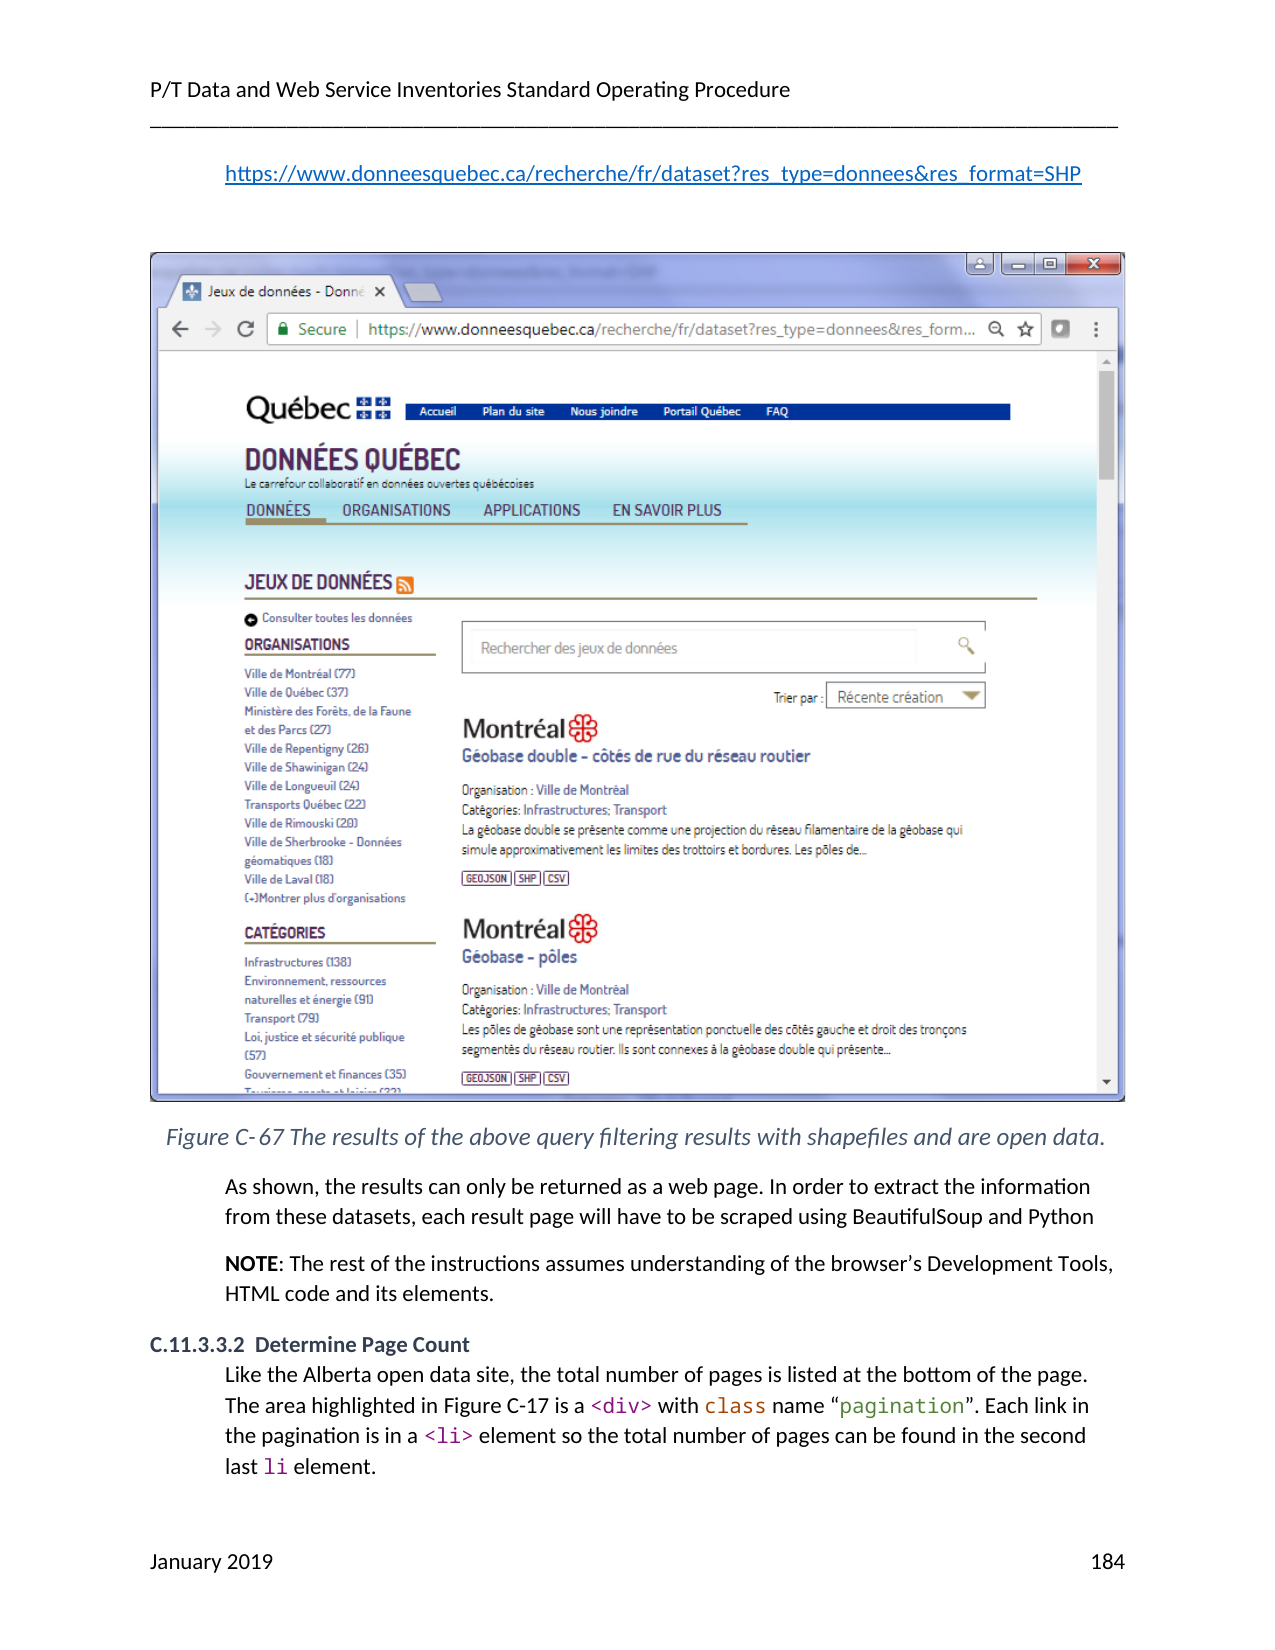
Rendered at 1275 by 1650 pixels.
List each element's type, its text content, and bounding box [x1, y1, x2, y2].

text NOTE: The rest of the instructions assumes understanding of the browser’s Development Tools, HTML code and its elements. [225, 1249, 1125, 1307]
text https://www.donneesquebec.ca/recherche/fr/dataset?res_type=donnees&res_format=SHP [225, 159, 1125, 187]
text As shown, the results can only be returned as a web page. In order to extract the information from these datasets, each result page will have to be scraped using BeautifulSoup and Python [225, 1172, 1125, 1230]
picture [150, 252, 1125, 1102]
subtitle Determine Page Count [150, 1330, 1125, 1358]
